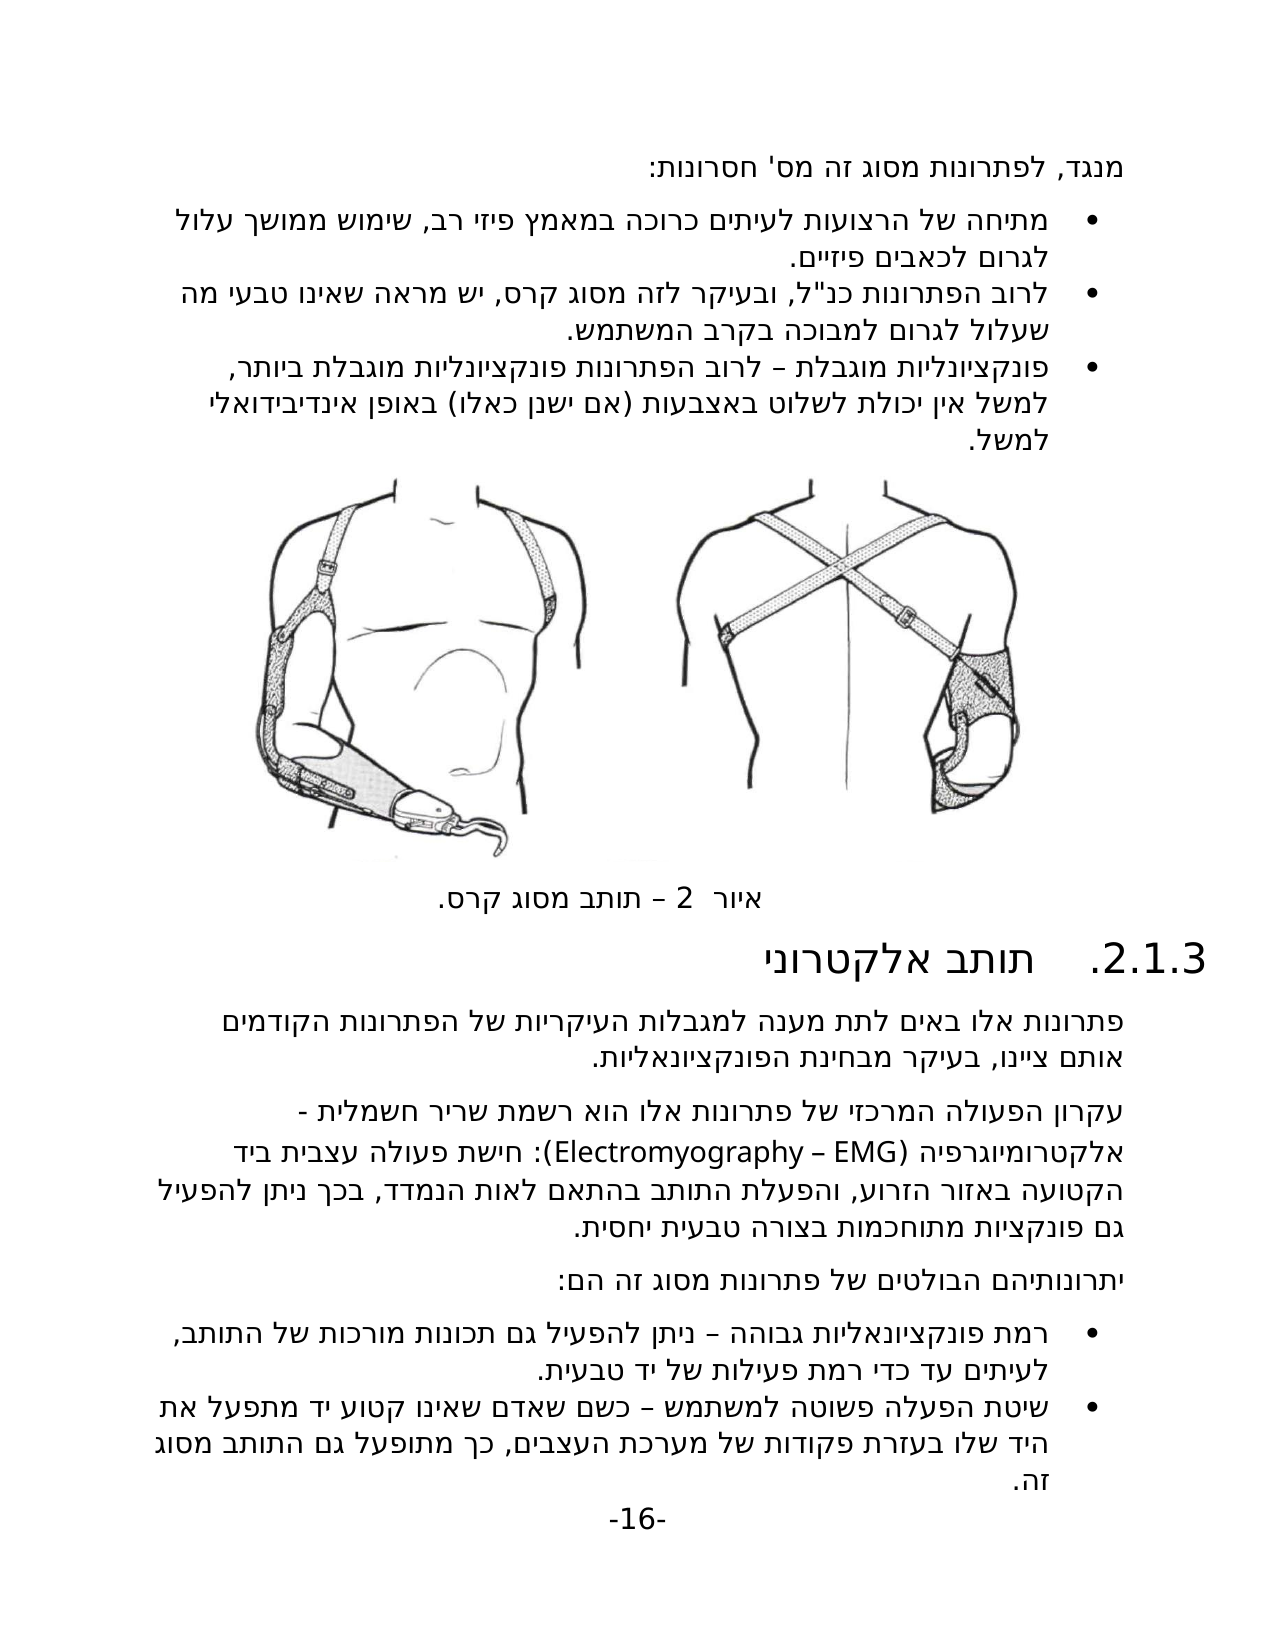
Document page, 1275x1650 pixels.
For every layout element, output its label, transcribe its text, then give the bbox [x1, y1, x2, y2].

text יתרונותיהם הבולטים של פתרונות מסוג זה הם: [150, 1263, 1125, 1297]
list רמת פונקציונאליות גבוהה – ניתן להפעיל גם תכונות מורכות של התותב, לעיתים עד כדי רמת פעילות של יד טבעית. [150, 1317, 1087, 1387]
list מתיחה של הרצועות לעיתים כרוכה במאמץ פיזי רב, שימוש ממושך עלול לגרום לכאבים פיזיים. [150, 203, 1087, 274]
text עקרון הפעולה המרכזי של פתרונות אלו הוא רשמת שריר חשמלית - אלקטרומיוגרפיה (Electromyography – EMG): חישת פעולה עצבית ביד הקטועה באזור הזרוע, והפעלת התותב בהתאם לאות הנמדד, בכך ניתן להפעיל גם פונקציות מתוחכמות בצורה טבעית יחסית. [150, 1094, 1125, 1244]
text מנגד, לפתרונות מסוג זה מס' חסרונות: [150, 150, 1125, 184]
list לרוב הפתרונות כנ"ל, ובעיקר לזה מסוג קרס, יש מראה שאינו טבעי מה שעלול לגרום למבוכה בקרב המשתמש. [150, 277, 1087, 347]
text פתרונות אלו באים לתת מענה למגבלות העיקריות של הפתרונות הקודמים אותם ציינו, בעיקר מבחינת הפונקציונאליות. [150, 1004, 1125, 1075]
subtitle תותב אלקטרוני [150, 935, 1088, 984]
list שיטת הפעלה פשוטה למשתמש – כשם שאדם שאינו קטוע יד מתפעל את היד שלו בעזרת פקודות של מערכת העצבים, כך מתופעל גם התותב מסוג זה. [150, 1390, 1087, 1497]
picture [248, 476, 1027, 862]
list פונקציונליות מוגבלת – לרוב הפתרונות פונקציונליות מוגבלת ביותר, למשל אין יכולת לשלוט באצבעות (אם ישנן כאלו) באופן אינדיבידואלי למשל. [150, 350, 1087, 457]
